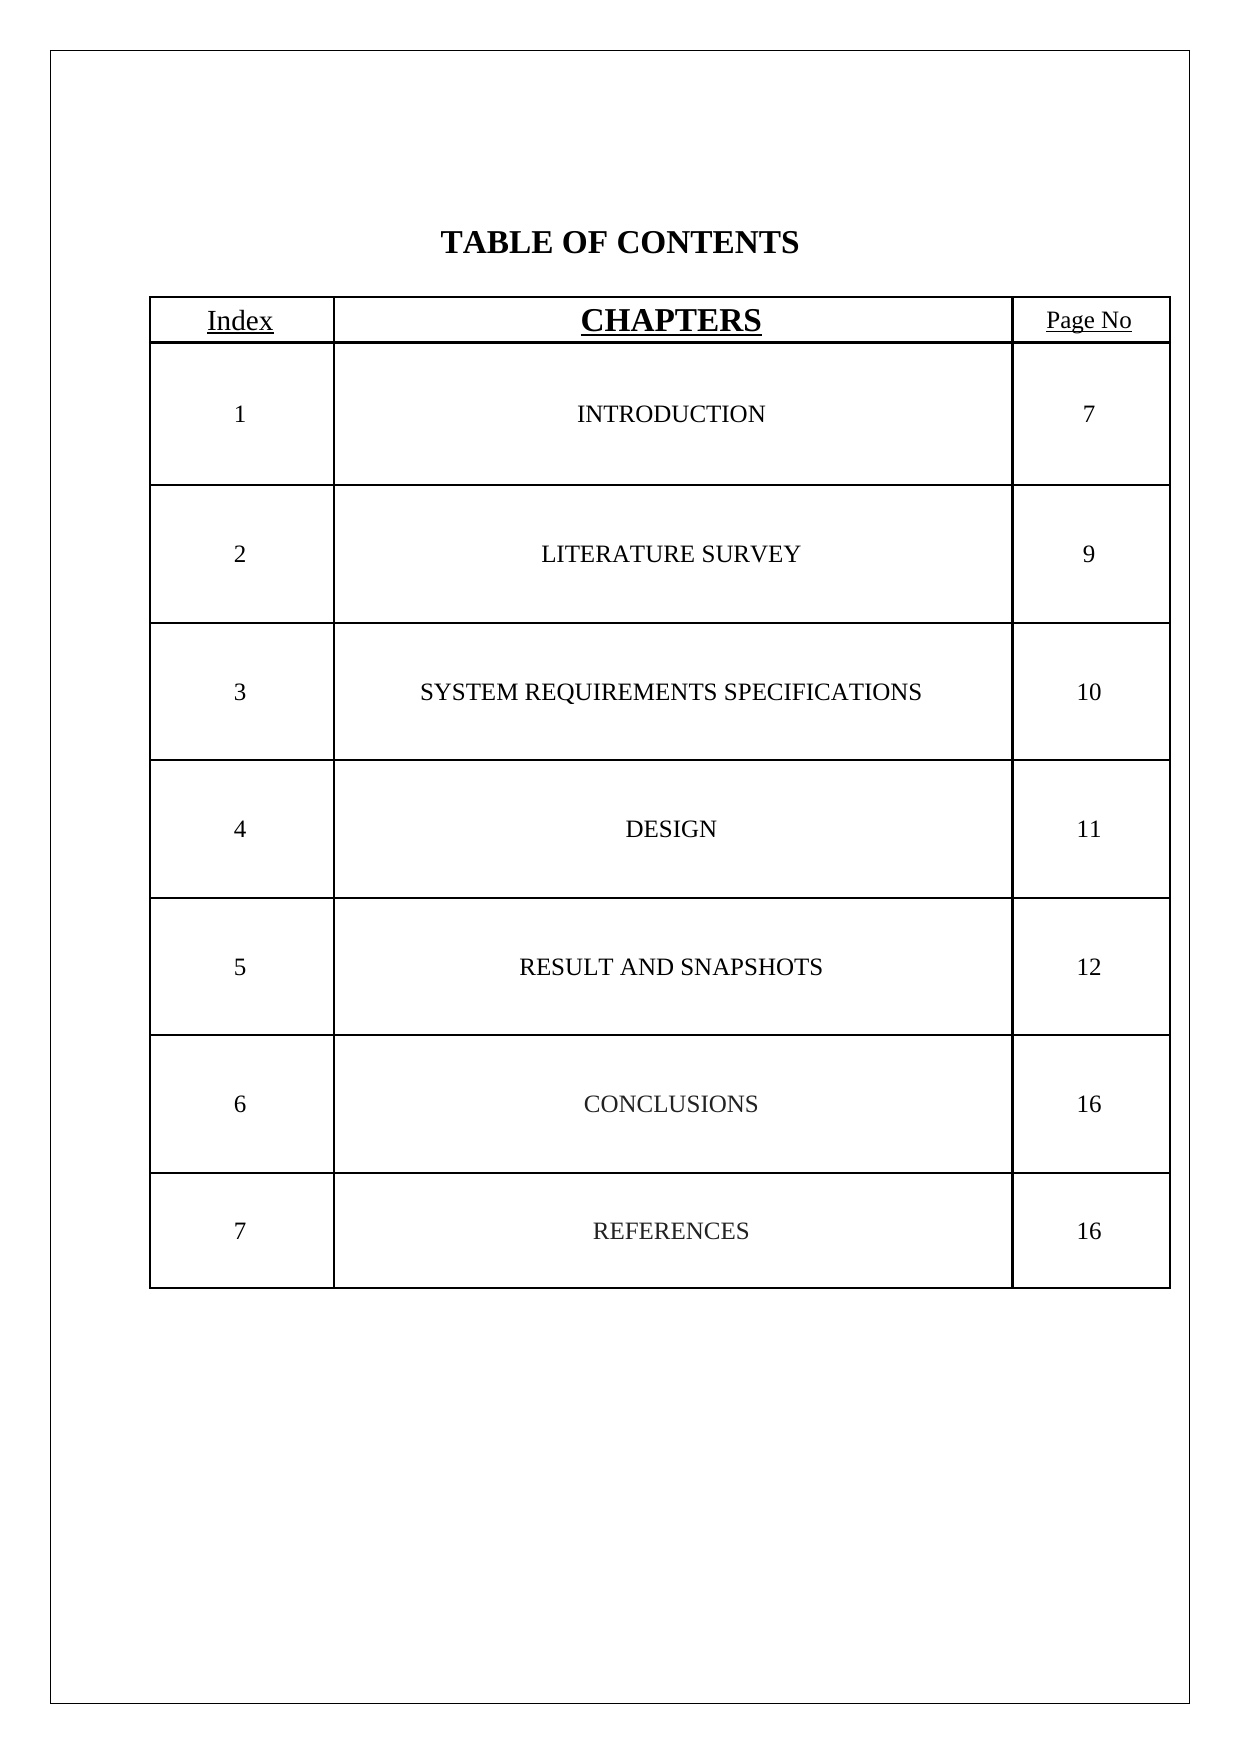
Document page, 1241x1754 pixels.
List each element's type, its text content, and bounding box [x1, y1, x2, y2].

table_cell INTRODUCTION [335, 344, 1011, 484]
table_header CHAPTERS [335, 298, 1011, 341]
table_cell 16 [1014, 1174, 1169, 1287]
table_cell 4 [151, 761, 333, 897]
table_header Page No [1014, 298, 1169, 341]
table_cell SYSTEM REQUIREMENTS SPECIFICATIONS [335, 624, 1011, 759]
table_cell 16 [1014, 1036, 1169, 1172]
table_cell 1 [151, 344, 333, 484]
text TABLE OF CONTENTS [150, 222, 1090, 260]
table_cell REFERENCES [335, 1174, 1011, 1287]
table_cell LITERATURE SURVEY [335, 486, 1011, 622]
table_cell 3 [151, 624, 333, 759]
table_cell 6 [151, 1036, 333, 1172]
table_cell RESULT AND SNAPSHOTS [335, 899, 1011, 1034]
table_cell 7 [151, 1174, 333, 1287]
table_cell CONCLUSIONS [335, 1036, 1011, 1172]
table_header Index [151, 298, 333, 341]
table_cell 5 [151, 899, 333, 1034]
table_cell 7 [1014, 344, 1169, 484]
table_cell 10 [1014, 624, 1169, 759]
table_cell 9 [1014, 486, 1169, 622]
table_cell 12 [1014, 899, 1169, 1034]
table_cell 2 [151, 486, 333, 622]
table_cell DESIGN [335, 761, 1011, 897]
table_cell 11 [1014, 761, 1169, 897]
